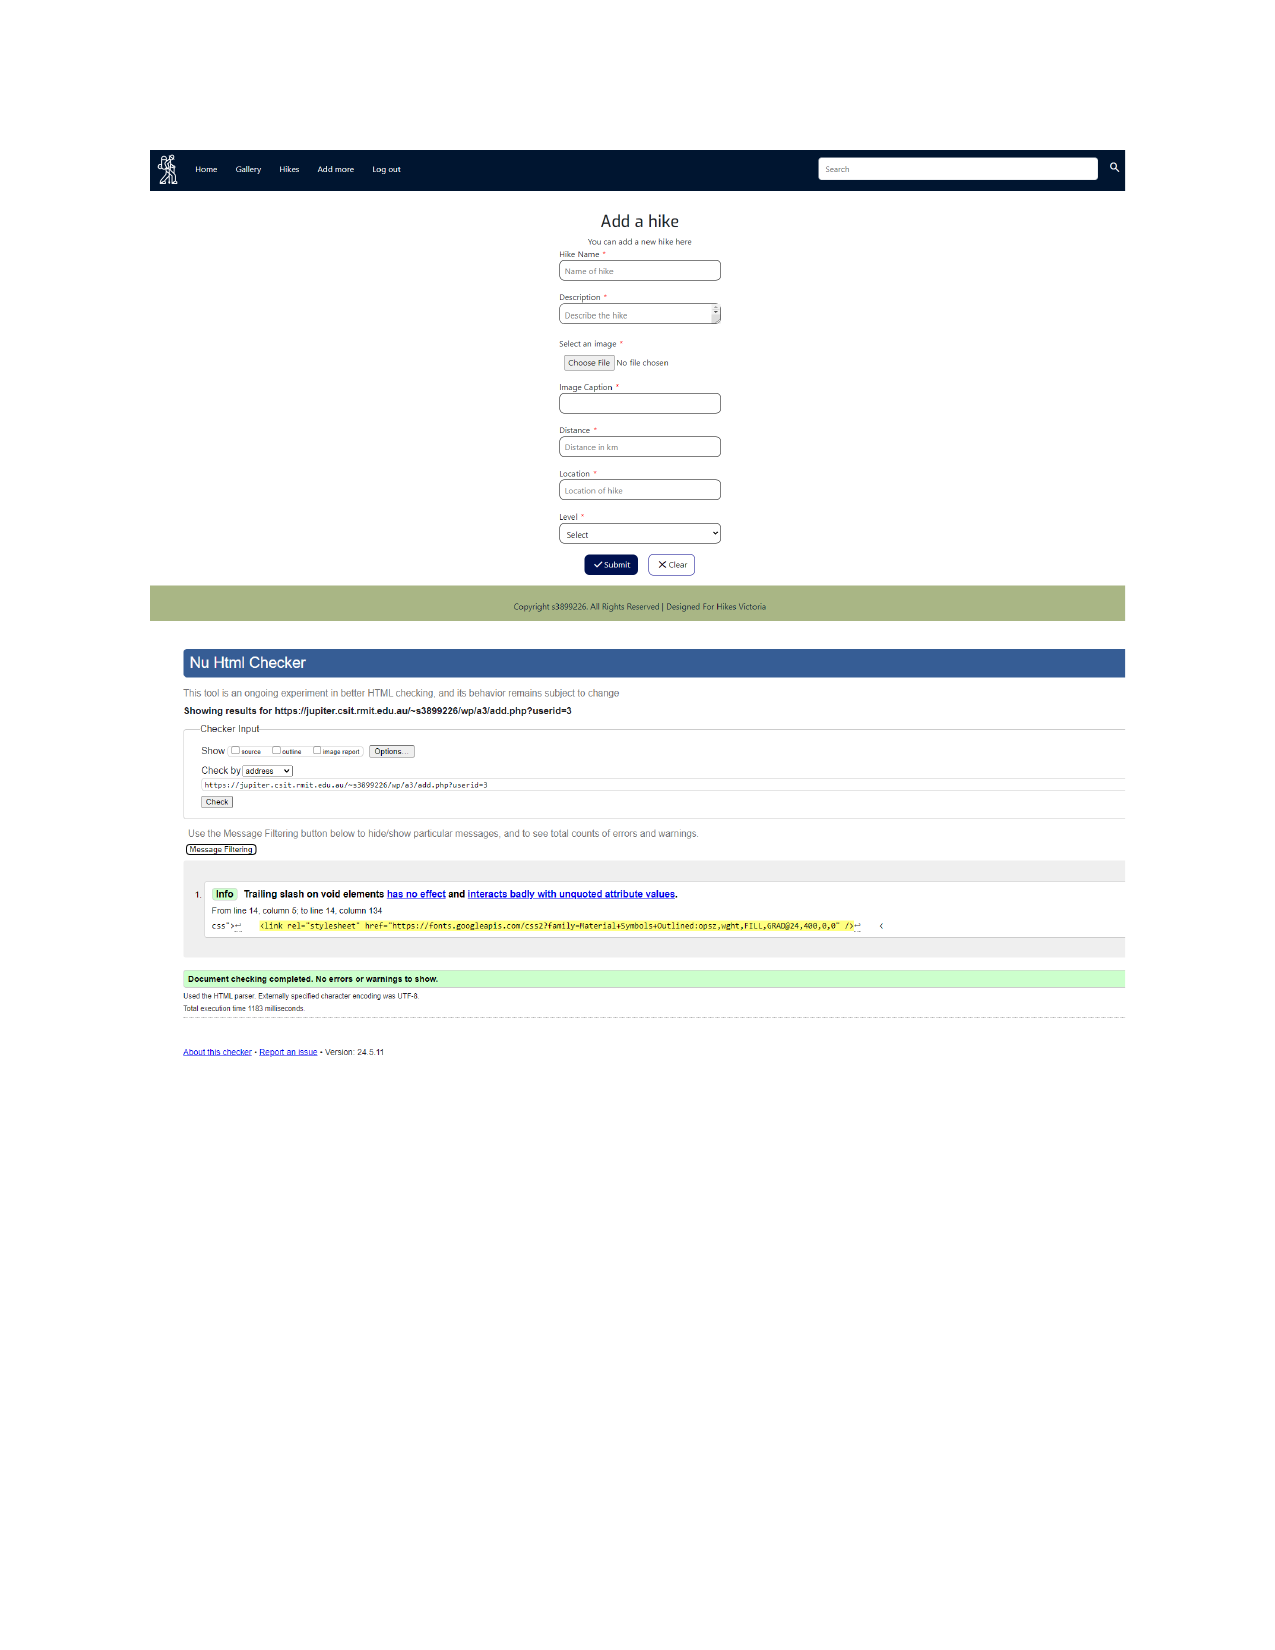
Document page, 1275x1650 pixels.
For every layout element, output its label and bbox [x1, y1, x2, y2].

picture [150, 150, 1125, 621]
picture [150, 642, 1125, 1069]
